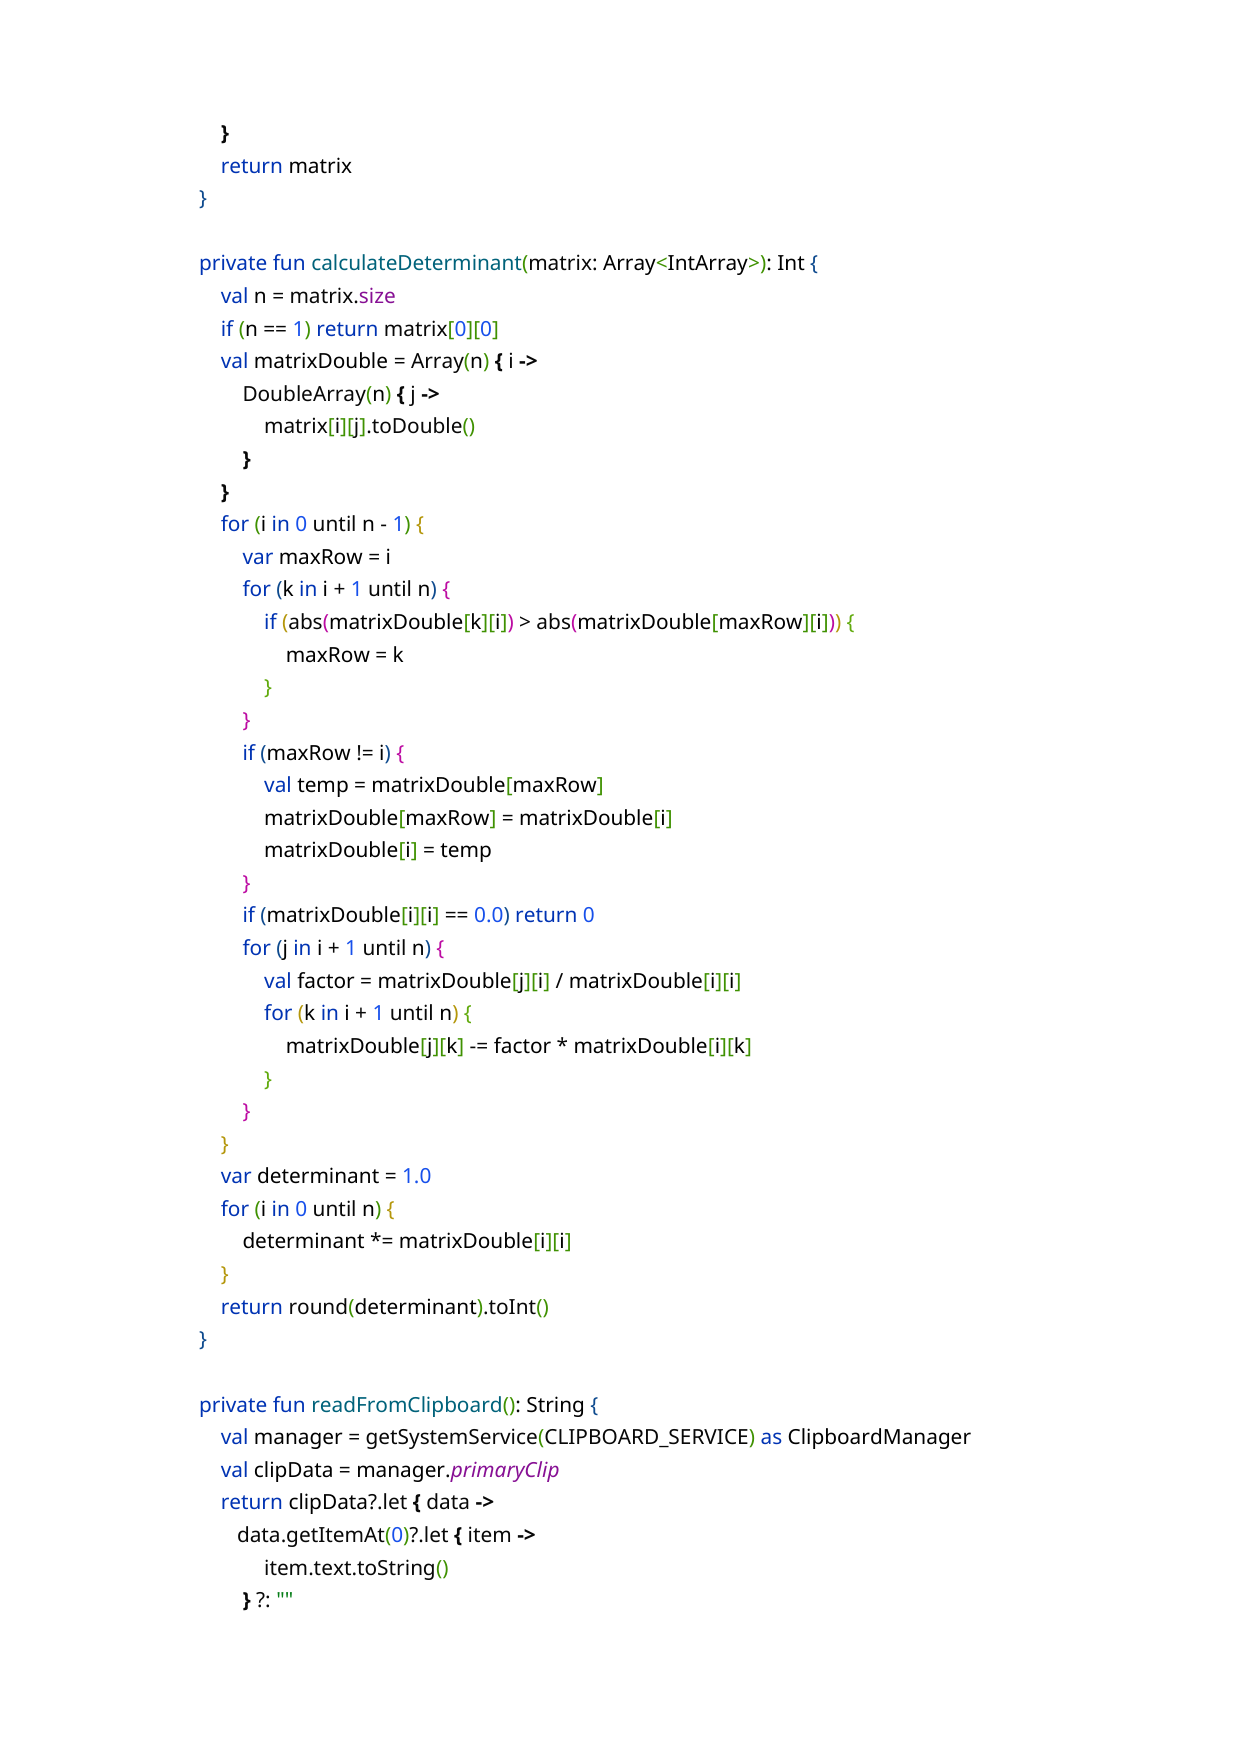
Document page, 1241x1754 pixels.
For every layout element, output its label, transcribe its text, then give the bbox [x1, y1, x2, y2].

text private fun calculateDeterminant(matrix: Array<IntArray>): Int { val n = matrix.size if (n == 1) return matrix[0][0] val matrixDouble = Array(n) { i -> DoubleArray(n) { j -> matrix[i][j].toDouble() } } for (i in 0 until n - 1) { var maxRow = i for (k in i + 1 until n) { if (abs(matrixDouble[k][i]) > abs(matrixDouble[maxRow][i])) { maxRow = k } } if (maxRow != i) { val temp = matrixDouble[maxRow] matrixDouble[maxRow] = matrixDouble[i] matrixDouble[i] = temp } if (matrixDouble[i][i] == 0.0) return 0 for (j in i + 1 until n) { val factor = matrixDouble[j][i] / matrixDouble[i][i] for (k in i + 1 until n) { matrixDouble[j][k] -= factor * matrixDouble[i][k] } } } var determinant = 1.0 for (i in 0 until n) { determinant *= matrixDouble[i][i] } return round(determinant).toInt() } [177, 216, 1152, 1353]
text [177, 118, 1152, 212]
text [177, 1357, 1152, 1614]
